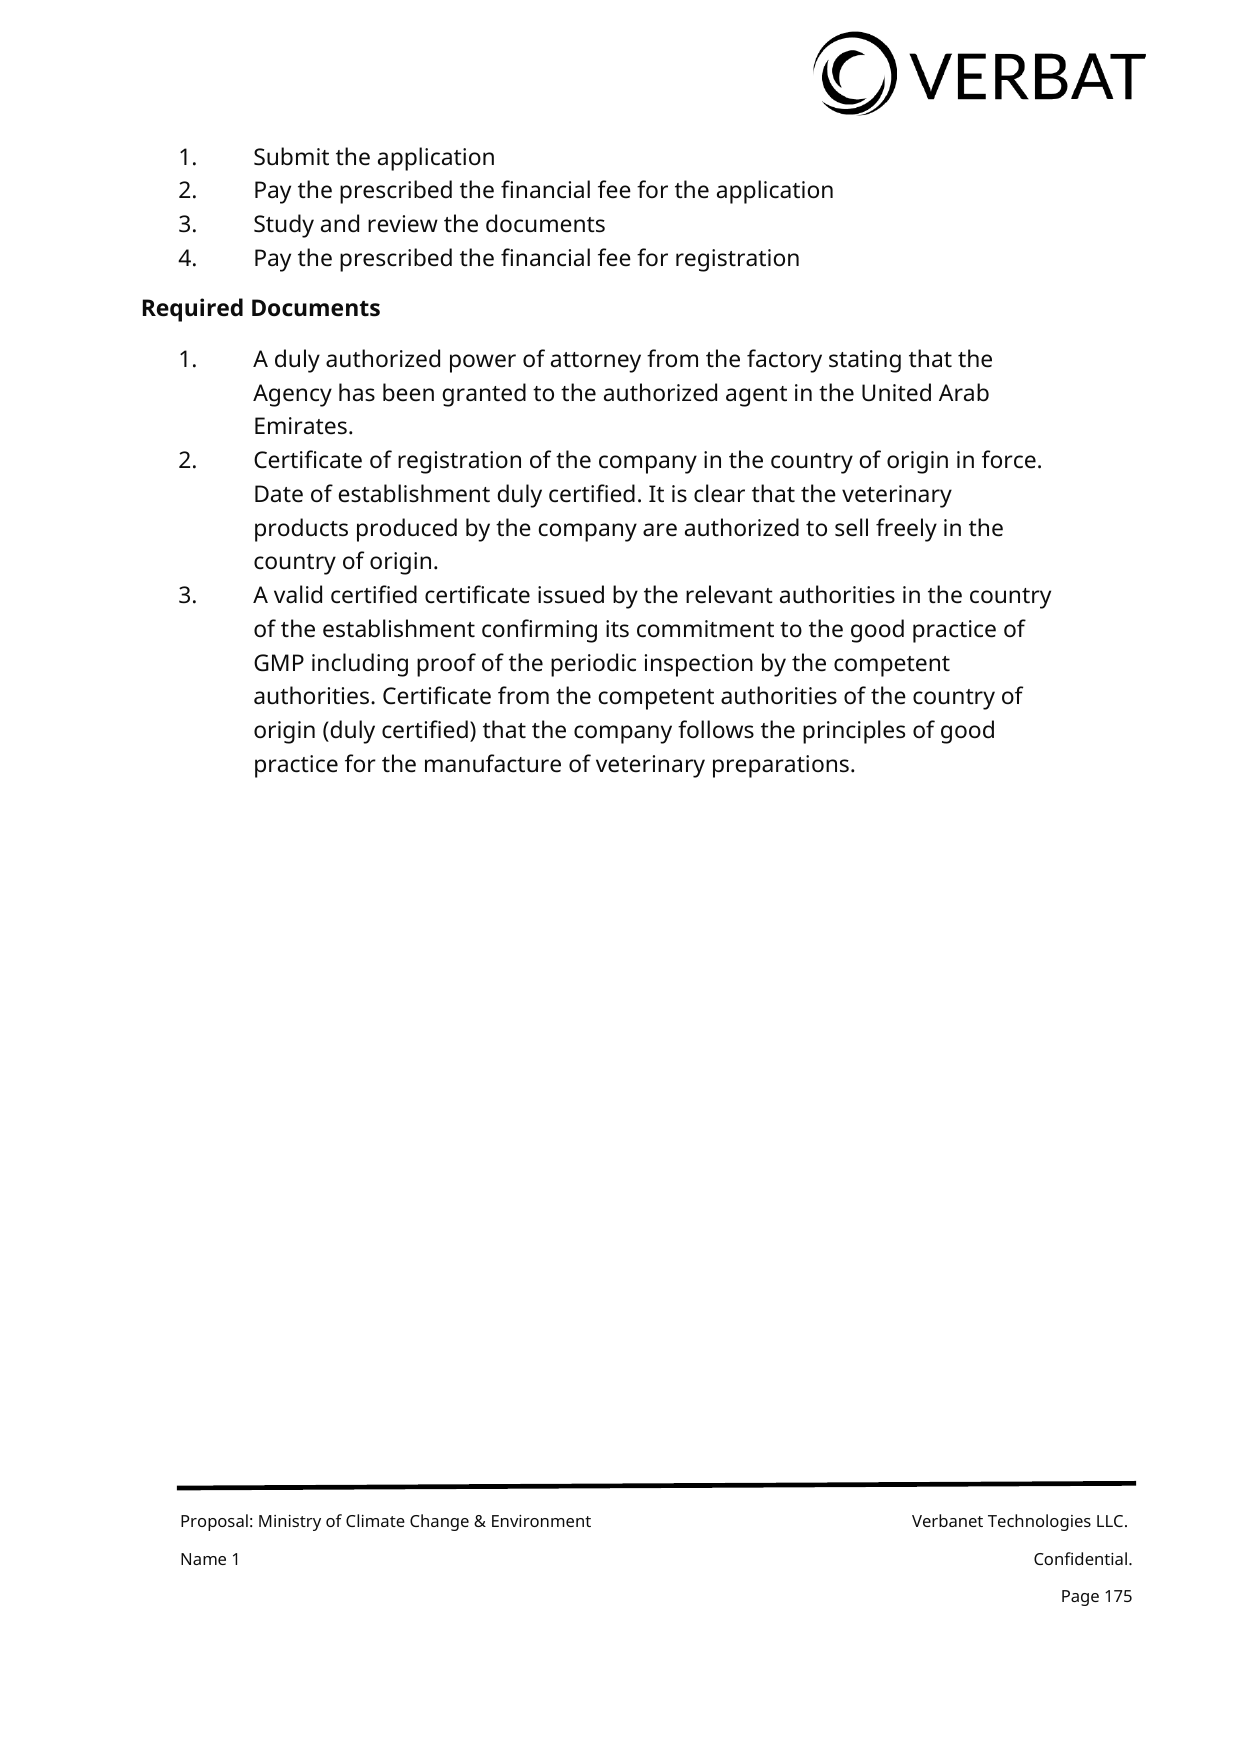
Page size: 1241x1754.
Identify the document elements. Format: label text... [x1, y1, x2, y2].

list A duly authorized power of attorney from the factory stating that the Agency has been granted to the authorized agent in the United Arab Emirates. [178, 343, 1053, 441]
list Study and review the documents [178, 208, 1053, 239]
list Submit the application [178, 141, 1053, 172]
list Certificate of registration of the company in the country of origin in force. Date of establishment duly certified. It is clear that the veterinary products produced by the company are authorized to sell freely in the country of origin. [178, 444, 1053, 576]
text Required Documents [141, 292, 1053, 323]
picture [809, 27, 1148, 116]
list Pay the prescribed the financial fee for registration [178, 242, 1053, 273]
list Pay the prescribed the financial fee for the application [178, 174, 1053, 206]
list A valid certified certificate issued by the relevant authorities in the country of the establishment confirming its commitment to the good practice of GMP including proof of the periodic inspection by the competent authorities. Certificate from the competent authorities of the country of origin (duly certified) that the company follows the principles of good practice for the manufacture of veterinary preparations. [178, 579, 1053, 779]
